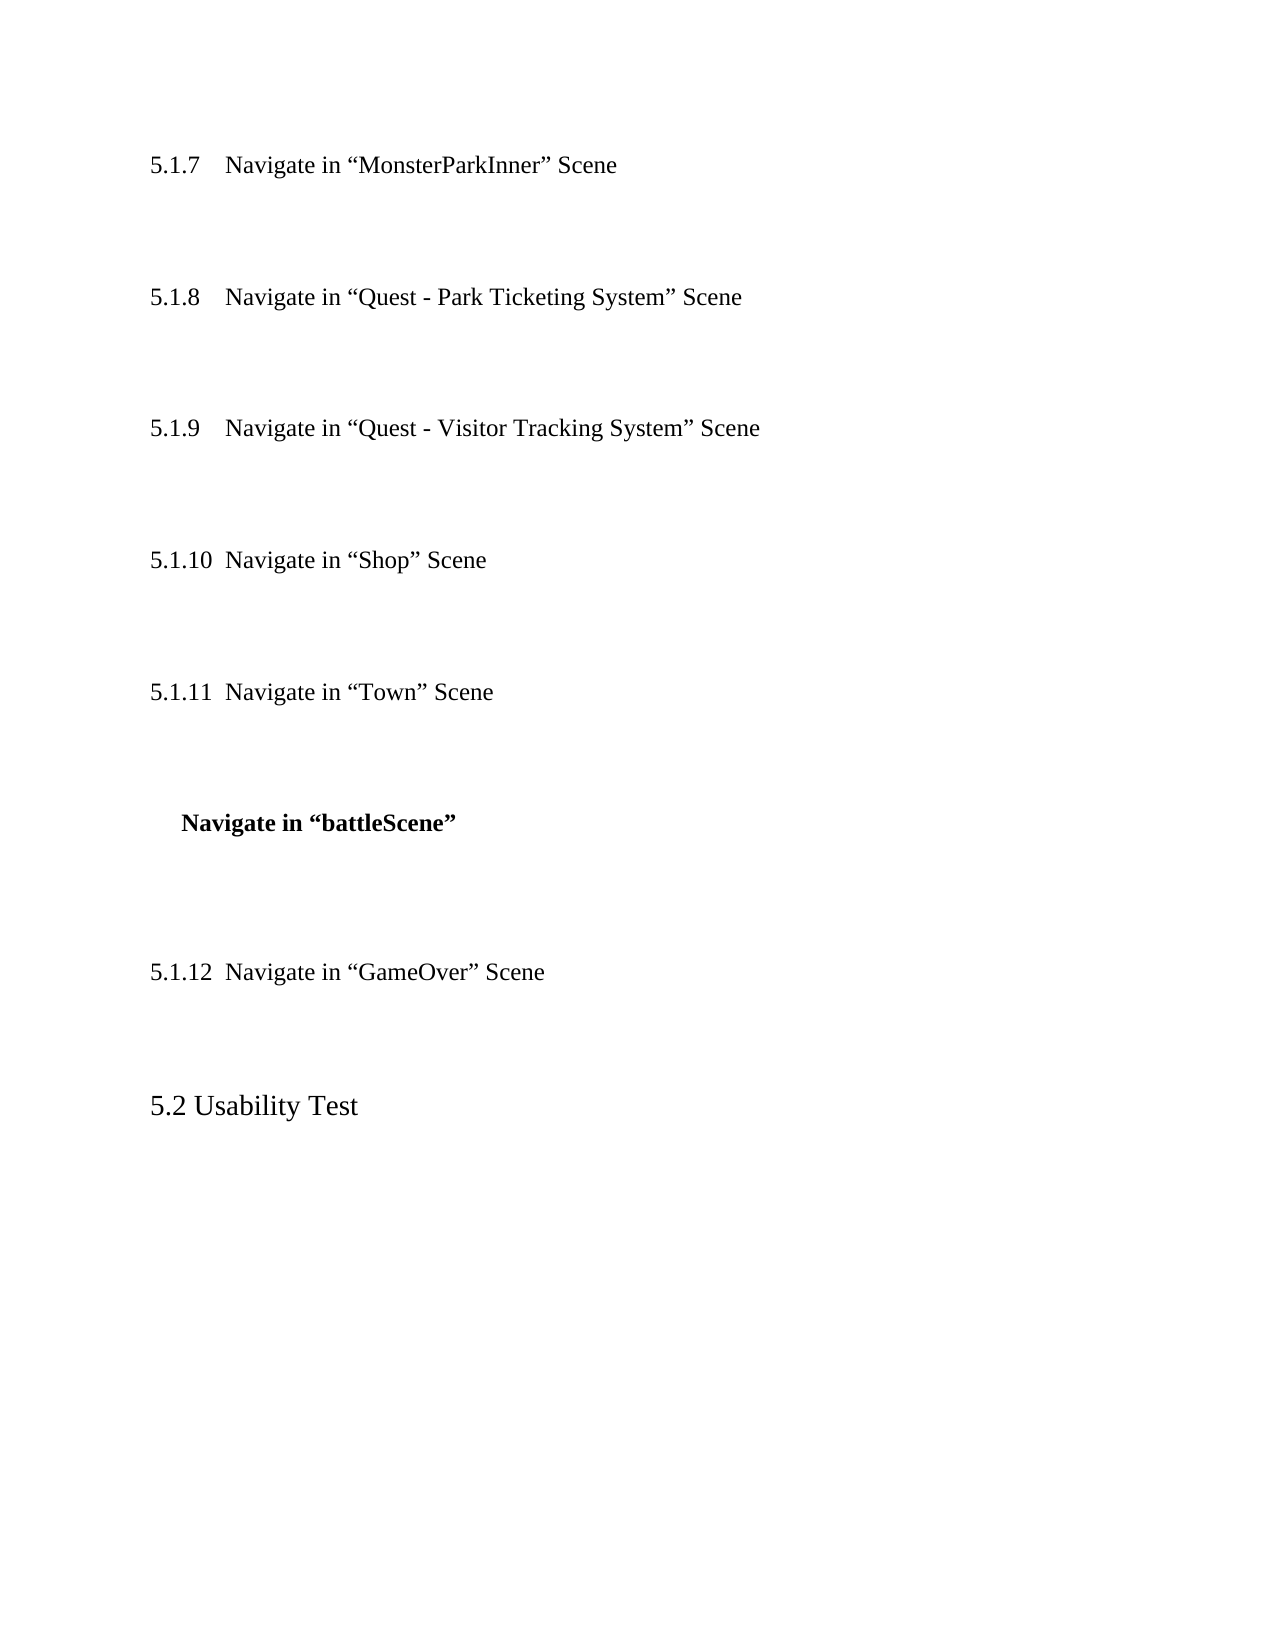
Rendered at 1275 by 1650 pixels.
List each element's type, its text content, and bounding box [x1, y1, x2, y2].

subtitle Navigate in “Town” Scene [150, 677, 1125, 705]
subtitle Navigate in “Quest - Visitor Tracking System” Scene [150, 413, 1125, 442]
subtitle Navigate in “battleScene” [150, 808, 1125, 837]
subtitle Usability Test [150, 1088, 1125, 1122]
subtitle Navigate in “Quest - Park Ticketing System” Scene [150, 282, 1125, 310]
subtitle Navigate in “GameOver” Scene [150, 957, 1125, 985]
subtitle Navigate in “Shop” Scene [150, 545, 1125, 574]
subtitle Navigate in “MonsterParkInner” Scene [150, 150, 1125, 179]
